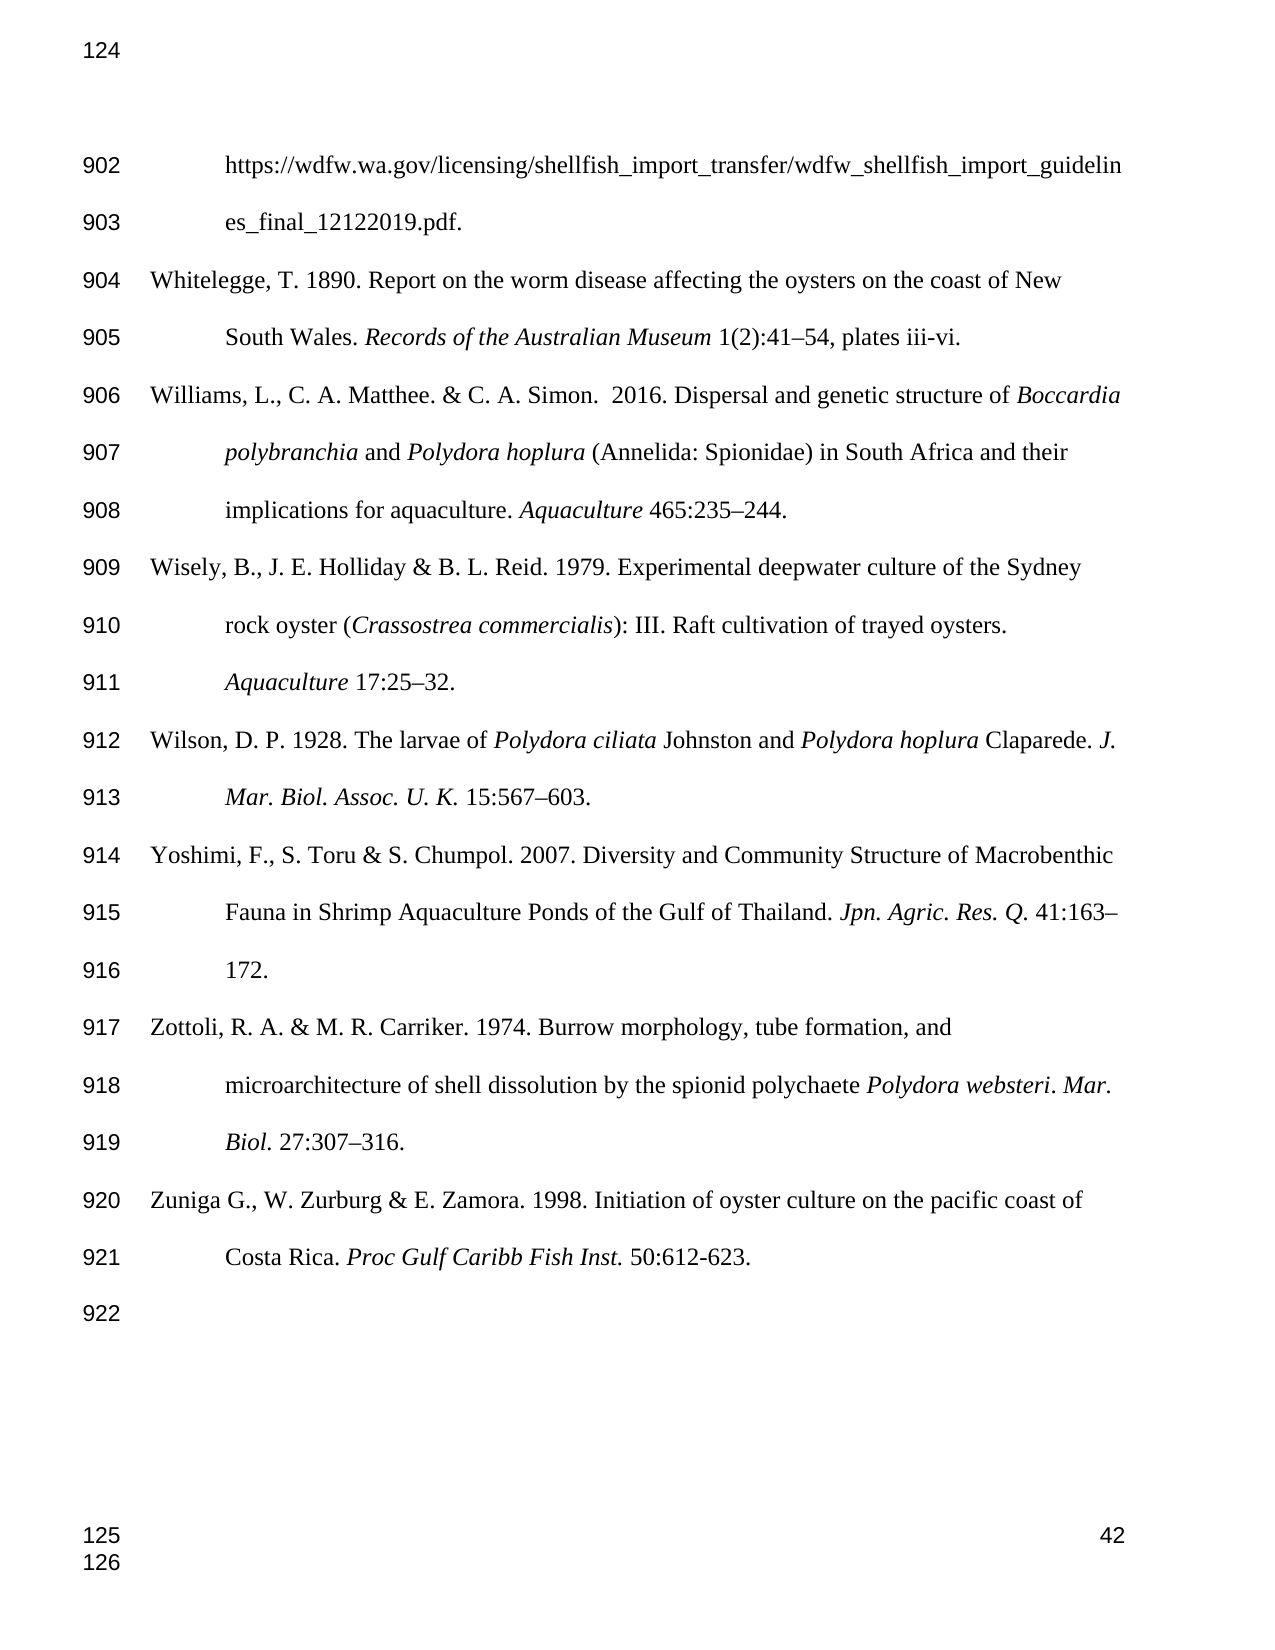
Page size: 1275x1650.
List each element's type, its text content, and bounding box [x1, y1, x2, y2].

text Whitelegge, T. 1890. Report on the worm disease affecting the oysters on the coast of New South Wales. Records of the Australian Museum 1(2):41–54, plates iii-vi. [150, 265, 1125, 351]
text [150, 150, 1125, 236]
text Wisely, B., J. E. Holliday & B. L. Reid. 1979. Experimental deepwater culture of the Sydney rock oyster (Crassostrea commercialis): III. Raft cultivation of trayed oysters. Aquaculture 17:25–32. [150, 552, 1125, 696]
text Wilson, D. P. 1928. The larvae of Polydora ciliata Johnston and Polydora hoplura Claparede. J. Mar. Biol. Assoc. U. K. 15:567–603. [150, 725, 1125, 811]
text Williams, L., C. A. Matthee. & C. A. Simon. 2016. Dispersal and genetic structure of Boccardia polybranchia and Polydora hoplura (Annelida: Spionidae) in South Africa and their implications for aquaculture. Aquaculture 465:235–244. [150, 380, 1125, 524]
text Yoshimi, F., S. Toru & S. Chumpol. 2007. Diversity and Community Structure of Macrobenthic Fauna in Shrimp Aquaculture Ponds of the Gulf of Thailand. Jpn. Agric. Res. Q. 41:163–172. [150, 840, 1125, 984]
text Zuniga G., W. Zurburg & E. Zamora. 1998. Initiation of oyster culture on the pacific coast of Costa Rica. Proc Gulf Caribb Fish Inst. 50:612-623. [150, 1185, 1125, 1271]
text Zottoli, R. A. & M. R. Carriker. 1974. Burrow morphology, tube formation, and microarchitecture of shell dissolution by the spionid polychaete Polydora websteri. Mar. Biol. 27:307–316. [150, 1012, 1125, 1156]
